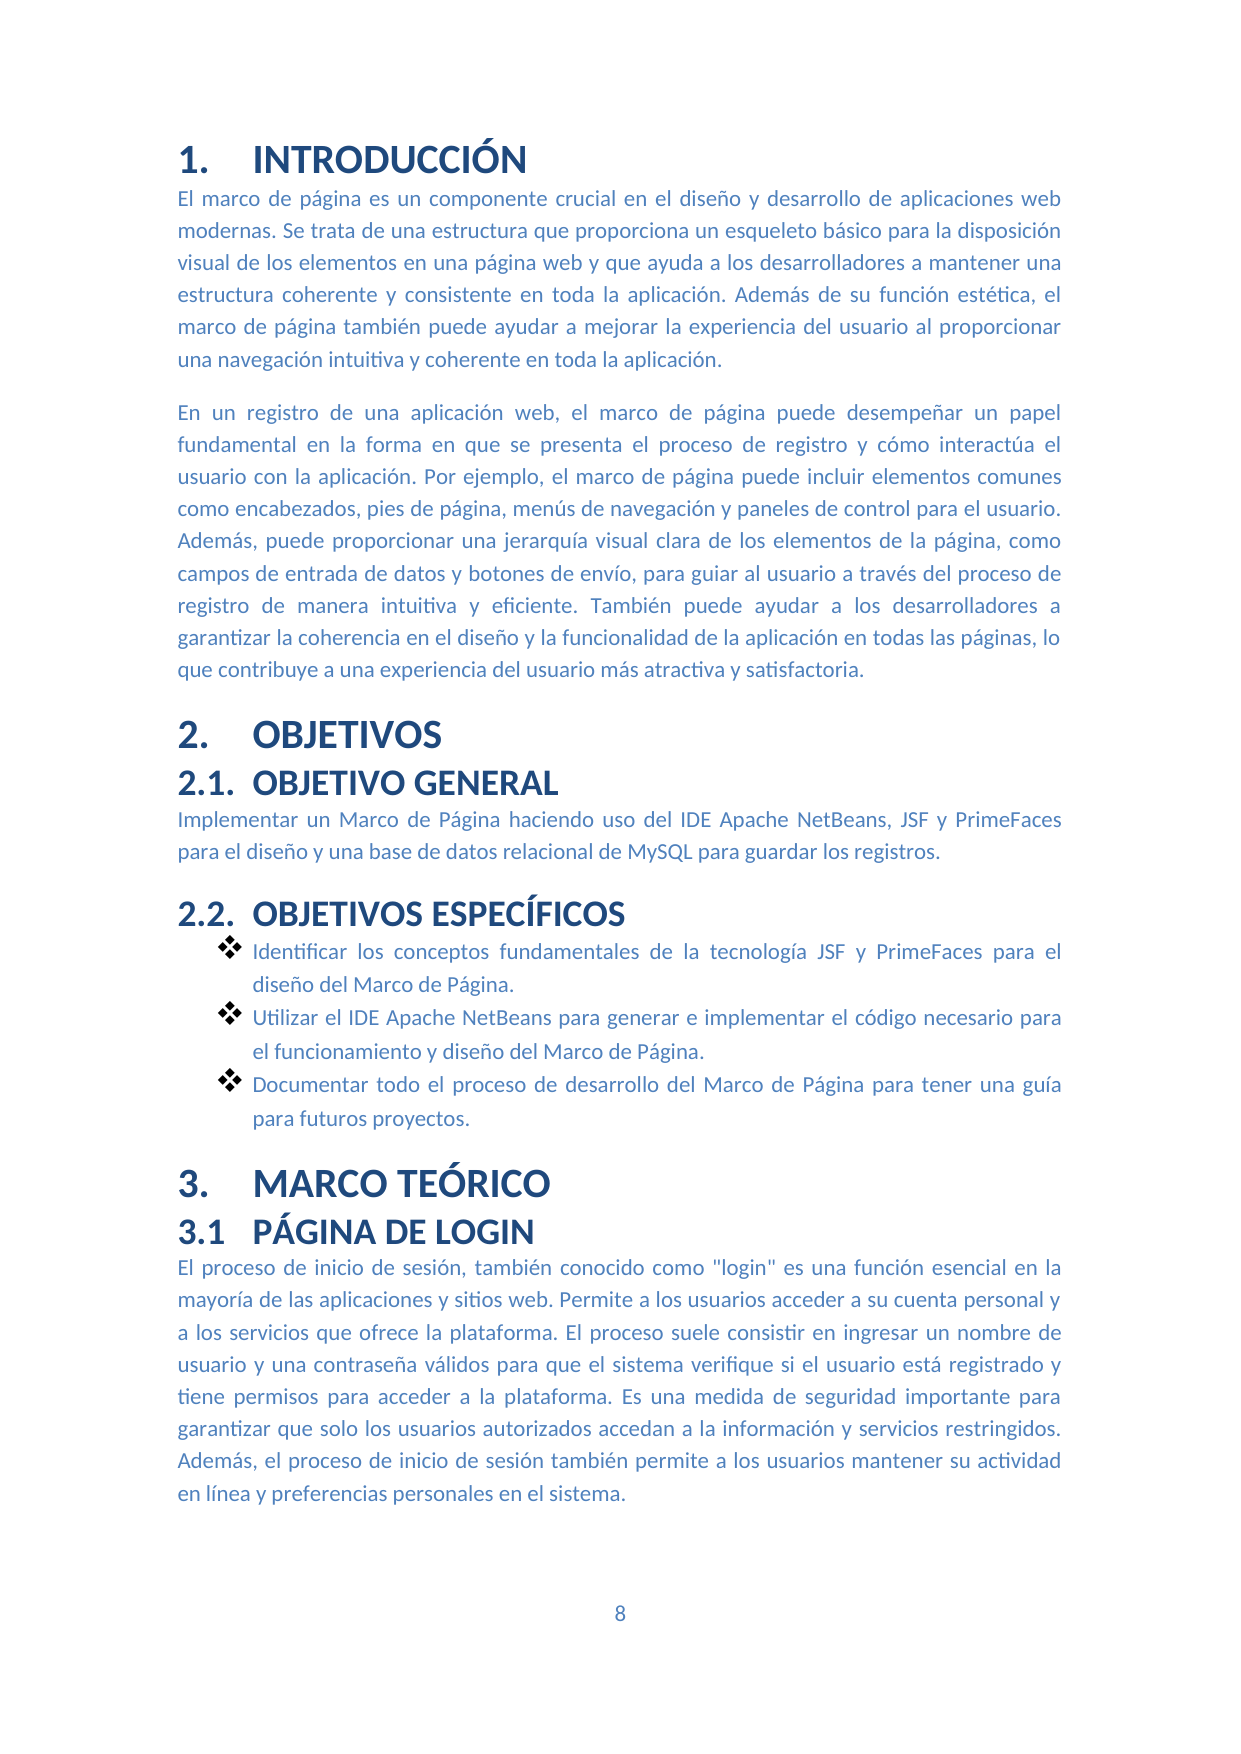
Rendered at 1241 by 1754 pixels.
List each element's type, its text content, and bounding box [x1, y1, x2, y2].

text El proceso de inicio de sesión, también conocido como "login" es una función esencial en la mayoría de las aplicaciones y sitios web. Permite a los usuarios acceder a su cuenta personal y a los servicios que ofrece la plataforma. El proceso suele consistir en ingresar un nombre de usuario y una contraseña válidos para que el sistema verifique si el usuario está registrado y tiene permisos para acceder a la plataforma. Es una medida de seguridad importante para garantizar que solo los usuarios autorizados accedan a la información y servicios restringidos. Además, el proceso de inicio de sesión también permite a los usuarios mantener su actividad en línea y preferencias personales en el sistema. [177, 1253, 1063, 1507]
subtitle OBJETIVOS [177, 708, 1063, 759]
subtitle OBJETIVOS ESPECÍFICOS [177, 890, 1063, 936]
text Implementar un Marco de Página haciendo uso del IDE Apache NetBeans, JSF y PrimeFaces para el diseño y una base de datos relacional de MySQL para guardar los registros. [177, 805, 1063, 865]
subtitle MARCO TEÓRICO [177, 1157, 1063, 1208]
list Identificar los conceptos fundamentales de la tecnología JSF y PrimeFaces para el diseño del Marco de Página. [215, 936, 1063, 998]
text En un registro de una aplicación web, el marco de página puede desempeñar un papel fundamental en la forma en que se presenta el proceso de registro y cómo interactúa el usuario con la aplicación. Por ejemplo, el marco de página puede incluir elementos comunes como encabezados, pies de página, menús de navegación y paneles de control para el usuario. Además, puede proporcionar una jerarquía visual clara de los elementos de la página, como campos de entrada de datos y botones de envío, para guiar al usuario a través del proceso de registro de manera intuitiva y eficiente. También puede ayudar a los desarrolladores a garantizar la coherencia en el diseño y la funcionalidad de la aplicación en todas las páginas, lo que contribuye a una experiencia del usuario más atractiva y satisfactoria. [177, 398, 1063, 683]
list Utilizar el IDE Apache NetBeans para generar e implementar el código necesario para el funcionamiento y diseño del Marco de Página. [215, 1003, 1063, 1065]
text El marco de página es un componente crucial en el diseño y desarrollo de aplicaciones web modernas. Se trata de una estructura que proporciona un esqueleto básico para la disposición visual de los elementos en una página web y que ayuda a los desarrolladores a mantener una estructura coherente y consistente en toda la aplicación. Además de su función estética, el marco de página también puede ayudar a mejorar la experiencia del usuario al proporcionar una navegación intuitiva y coherente en toda la aplicación. [177, 184, 1063, 373]
subtitle PÁGINA DE LOGIN [177, 1208, 1063, 1253]
subtitle OBJETIVO GENERAL [177, 759, 1063, 805]
subtitle INTRODUCCIÓN [177, 133, 1063, 184]
list Documentar todo el proceso de desarrollo del Marco de Página para tener una guía para futuros proyectos. [215, 1069, 1063, 1132]
